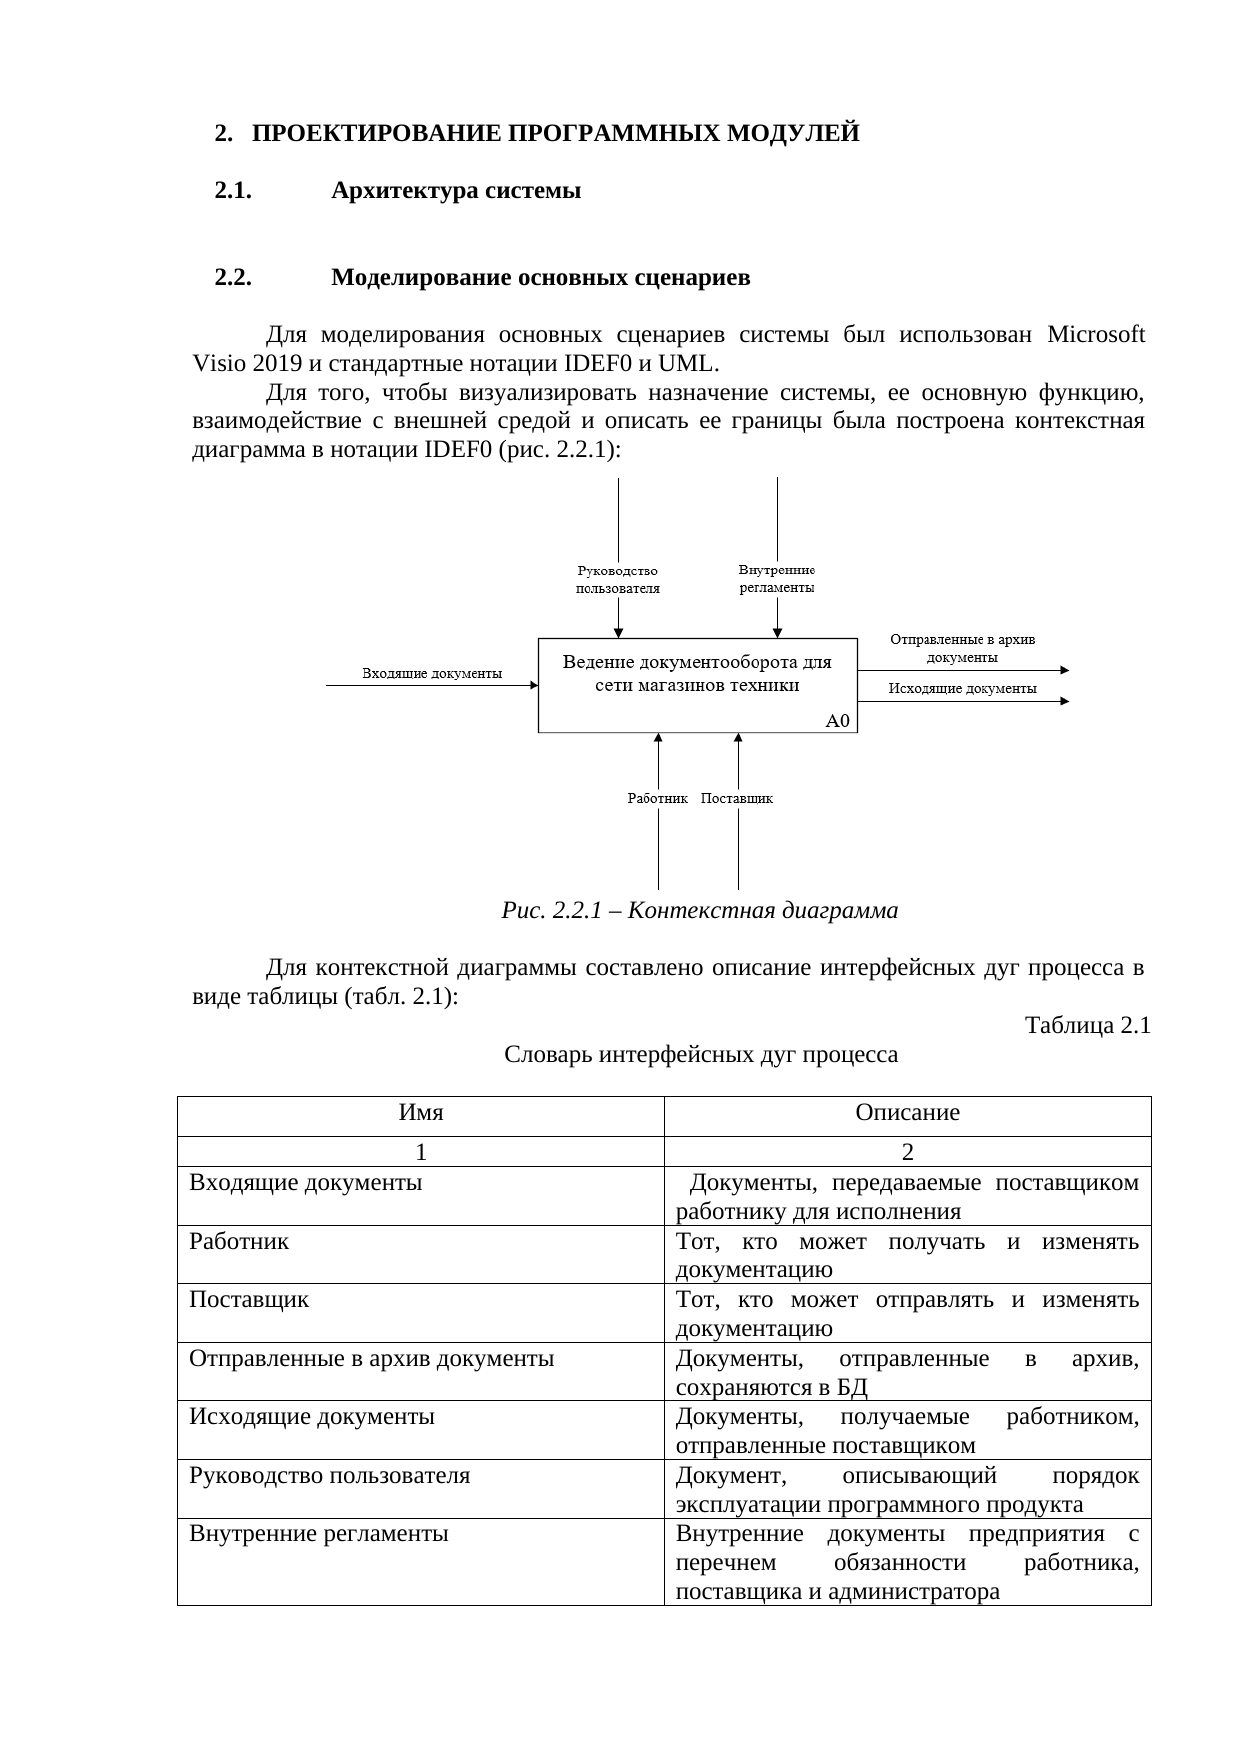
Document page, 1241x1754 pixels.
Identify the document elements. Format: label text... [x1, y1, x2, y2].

table_cell Тот, кто может отправлять и изменять документацию [665, 1284, 1151, 1342]
list ПРОЕКТИРОВАНИЕ ПРОГРАММНЫХ МОДУЛЕЙ [214, 118, 1152, 147]
table_cell 1 [178, 1137, 664, 1166]
table_cell Руководство пользователя [178, 1460, 664, 1517]
table_cell Входящие документы [178, 1167, 664, 1225]
picture [308, 463, 1095, 895]
table_cell Отправленные в архив документы [178, 1343, 664, 1400]
list Словарь интерфейсных дуг процесса [177, 1039, 1152, 1067]
table_cell Исходящие документы [178, 1401, 664, 1459]
table_header Описание [665, 1097, 1151, 1136]
table_cell Документы, отправленные в архив, сохраняются в БД [665, 1343, 1151, 1400]
list Для контекстной диаграммы составлено описание интерфейсных дуг процесса в виде таблицы (табл. 2.1): [192, 952, 1146, 1010]
table_cell 2 [665, 1137, 1151, 1166]
table_header Имя [178, 1097, 664, 1136]
table_cell Внутренние документы предприятия с перечнем обязанности работника, поставщика и администратора [665, 1519, 1151, 1605]
table_cell Внутренние регламенты [178, 1519, 664, 1605]
list Для того, чтобы визуализировать назначение системы, ее основную функцию, взаимодействие с внешней средой и описать ее границы была построена контекстная диаграмма в нотации IDEF0 (рис. 2.2.1): [192, 377, 1146, 463]
table_cell Документы, передаваемые поставщиком работнику для исполнения [665, 1167, 1151, 1225]
table_cell Тот, кто может получать и изменять документацию [665, 1226, 1151, 1283]
table_cell Документ, описывающий порядок эксплуатации программного продукта [665, 1460, 1151, 1517]
list Таблица 2.1 [177, 1010, 1152, 1039]
table_cell Документы, получаемые работником, отправленные поставщиком [665, 1401, 1151, 1459]
table_cell Работник [178, 1226, 664, 1283]
list Архитектура системы [214, 176, 1152, 204]
table_cell Поставщик [178, 1284, 664, 1342]
list Для моделирования основных сценариев системы был использован Microsoft Visio 2019 и стандартные нотации IDEF0 и UML. [192, 319, 1146, 377]
list Рис. 2.2.1 – Контекстная диаграмма [177, 895, 1152, 924]
list Моделирование основных сценариев [214, 262, 1152, 291]
